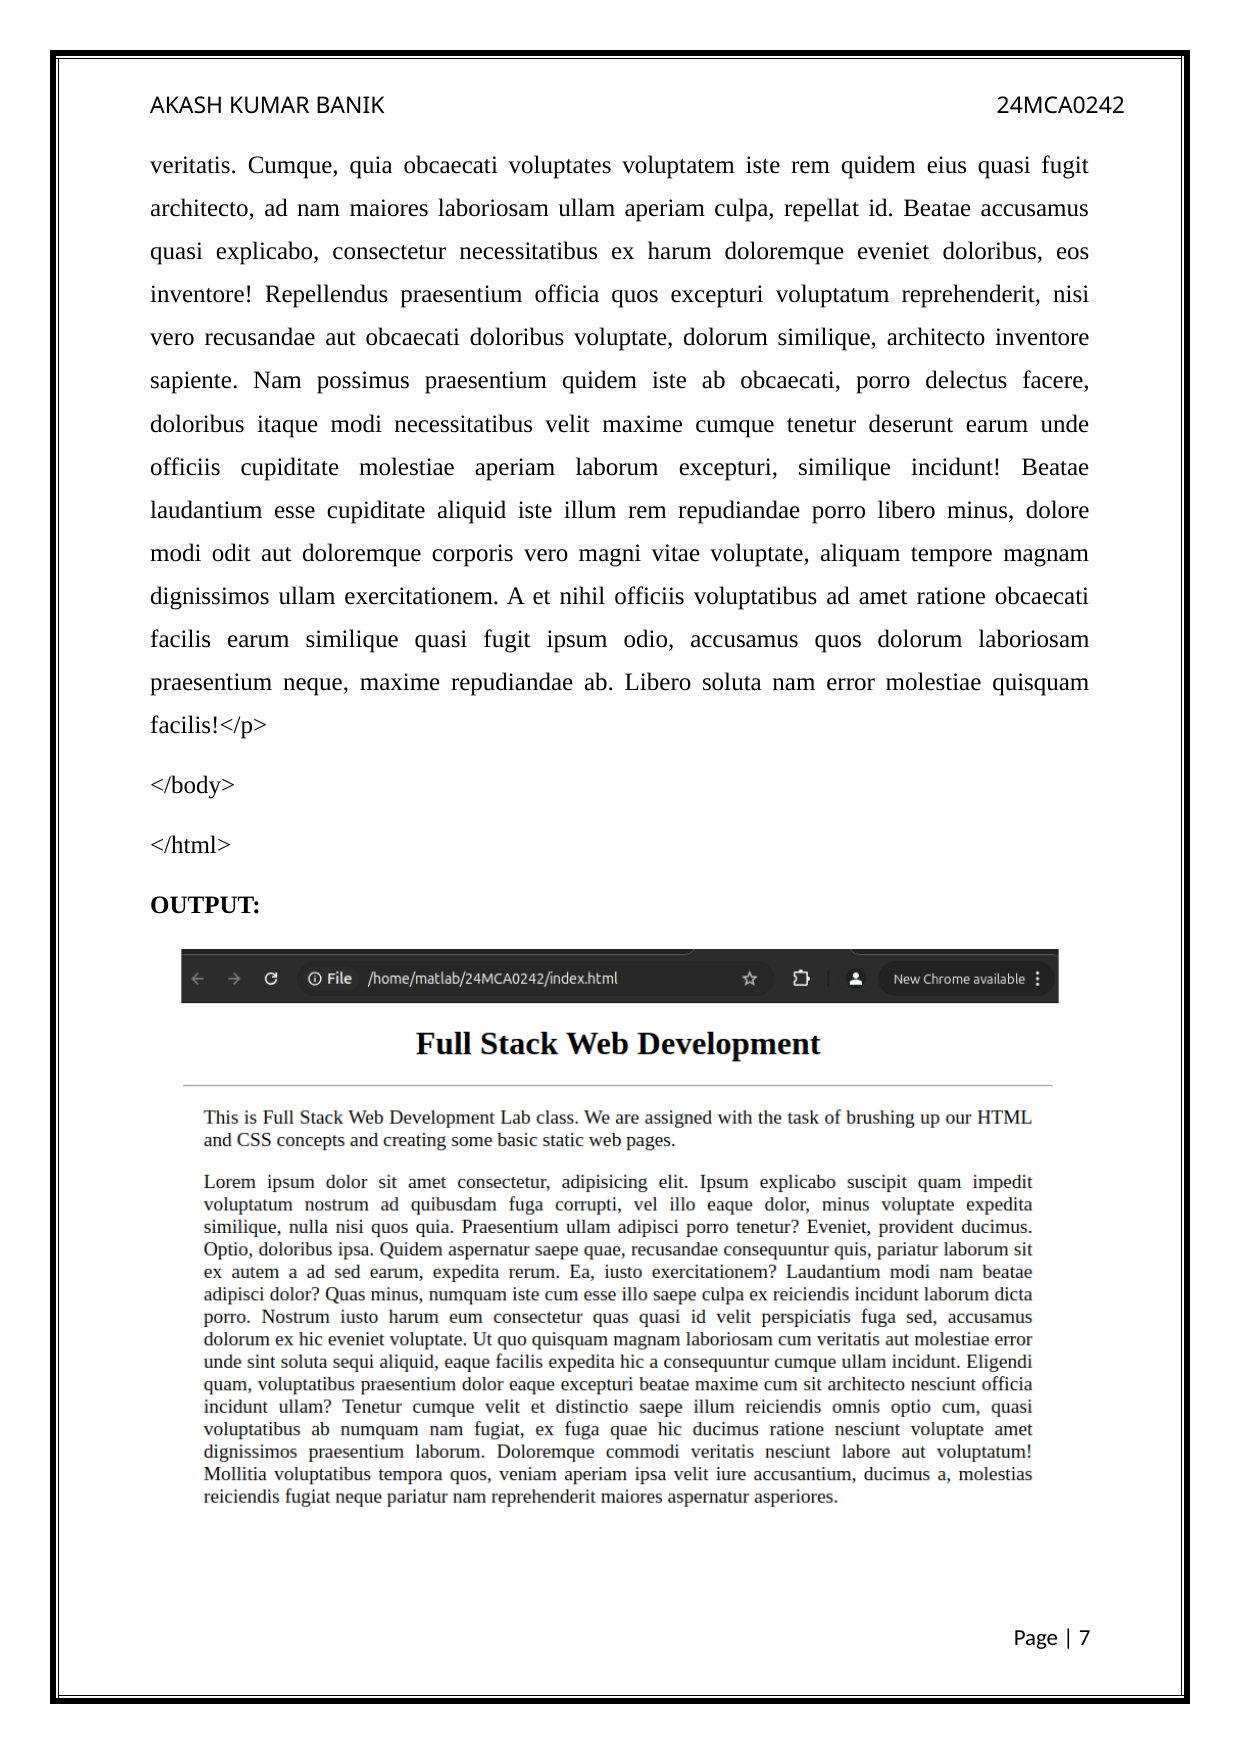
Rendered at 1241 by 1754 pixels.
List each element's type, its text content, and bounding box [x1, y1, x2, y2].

text </html> [150, 830, 1090, 859]
text </body> [150, 770, 1090, 799]
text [150, 150, 1090, 739]
text OUTPUT: [150, 890, 1090, 919]
picture [181, 949, 1059, 1564]
